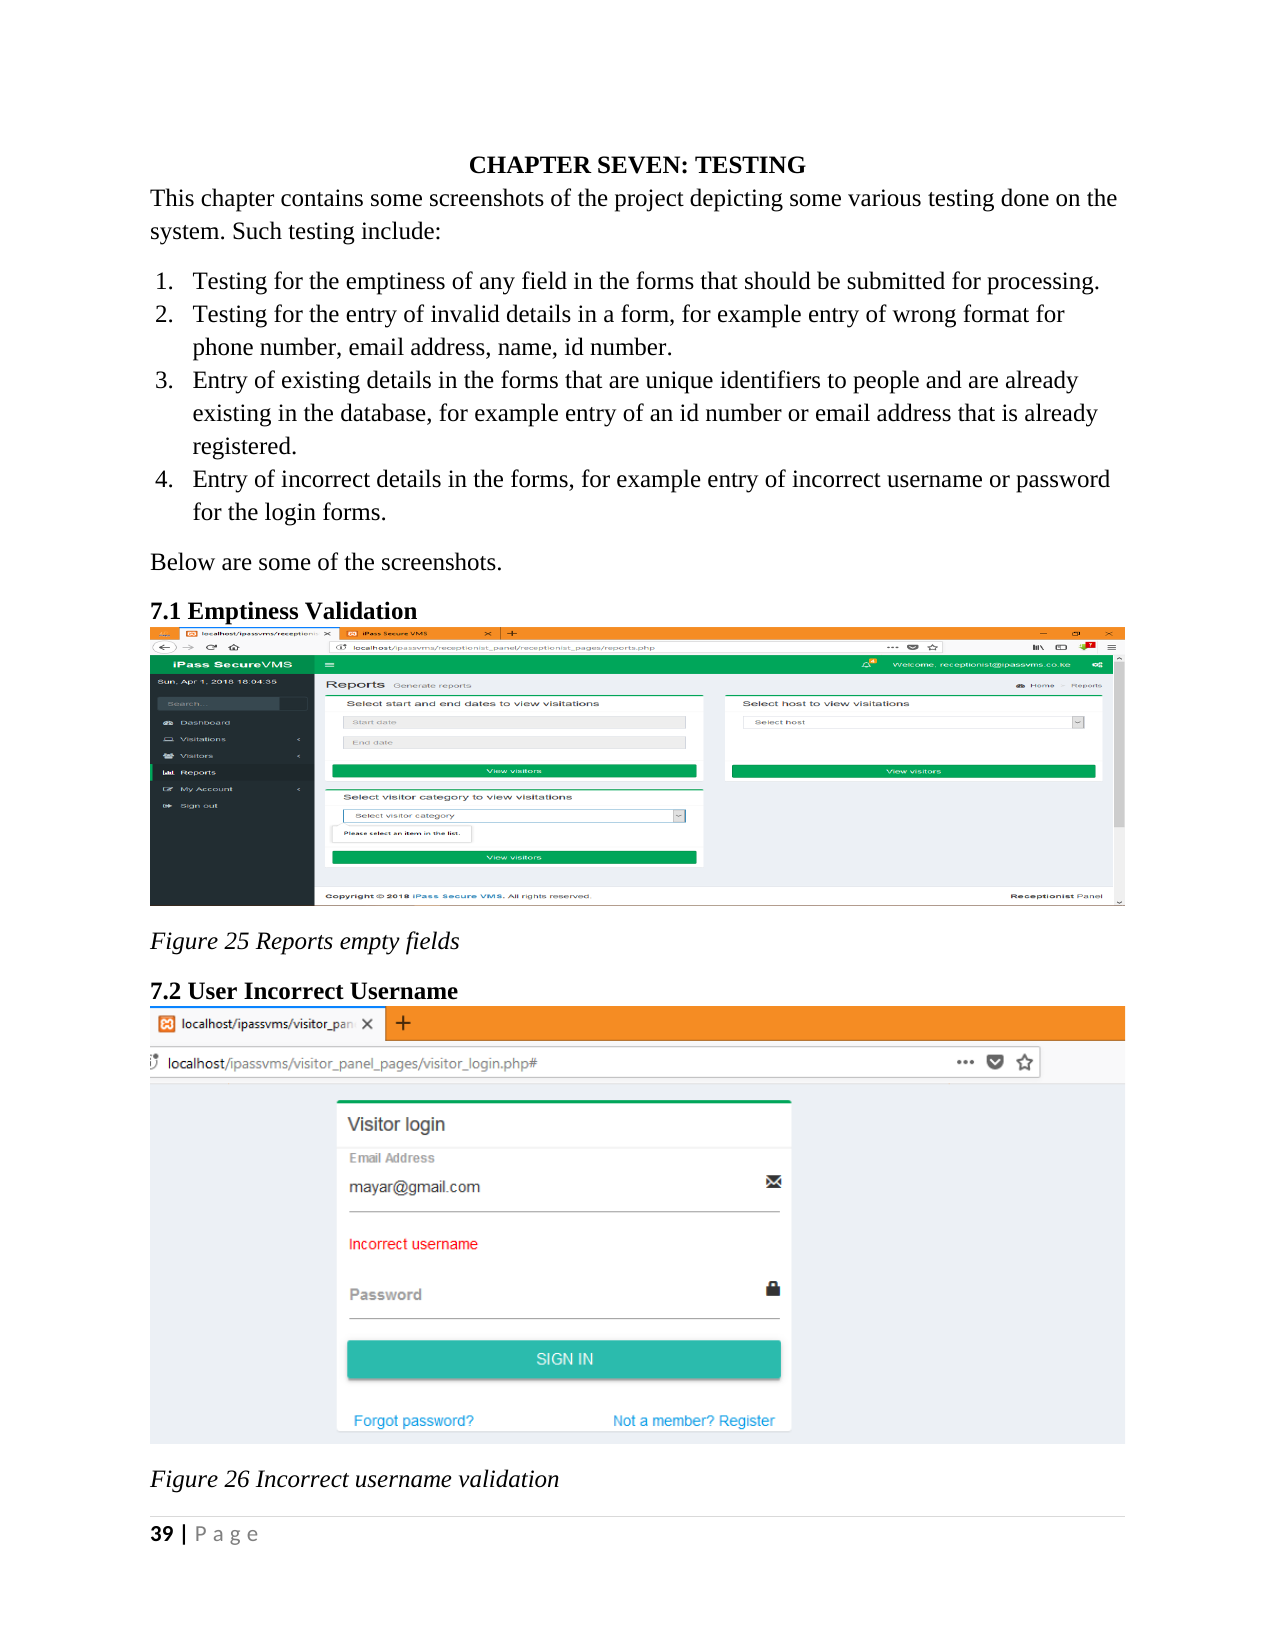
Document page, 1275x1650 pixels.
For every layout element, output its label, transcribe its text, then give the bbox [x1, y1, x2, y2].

subtitle 7.2 User Incorrect Username [150, 976, 1125, 1004]
subtitle CHAPTER SEVEN: TESTING [150, 150, 1125, 179]
picture [150, 627, 1125, 906]
list Entry of incorrect details in the forms, for example entry of incorrect username or password for the login forms. [155, 464, 1125, 526]
text Below are some of the screenshots. [150, 547, 1125, 575]
list Testing for the emptiness of any field in the forms that should be submitted for processing. [155, 266, 1125, 294]
subtitle 7.1 Emptiness Validation [150, 596, 1125, 625]
picture [150, 1006, 1125, 1444]
text This chapter contains some screenshots of the project depicting some various testing done on the system. Such testing include: [150, 183, 1125, 245]
list Entry of existing details in the forms that are unique identifiers to people and are already existing in the database, for example entry of an id number or email address that is already registered. [155, 365, 1125, 459]
list Testing for the entry of invalid details in a form, for example entry of wrong format for phone number, email address, name, id number. [155, 299, 1125, 361]
